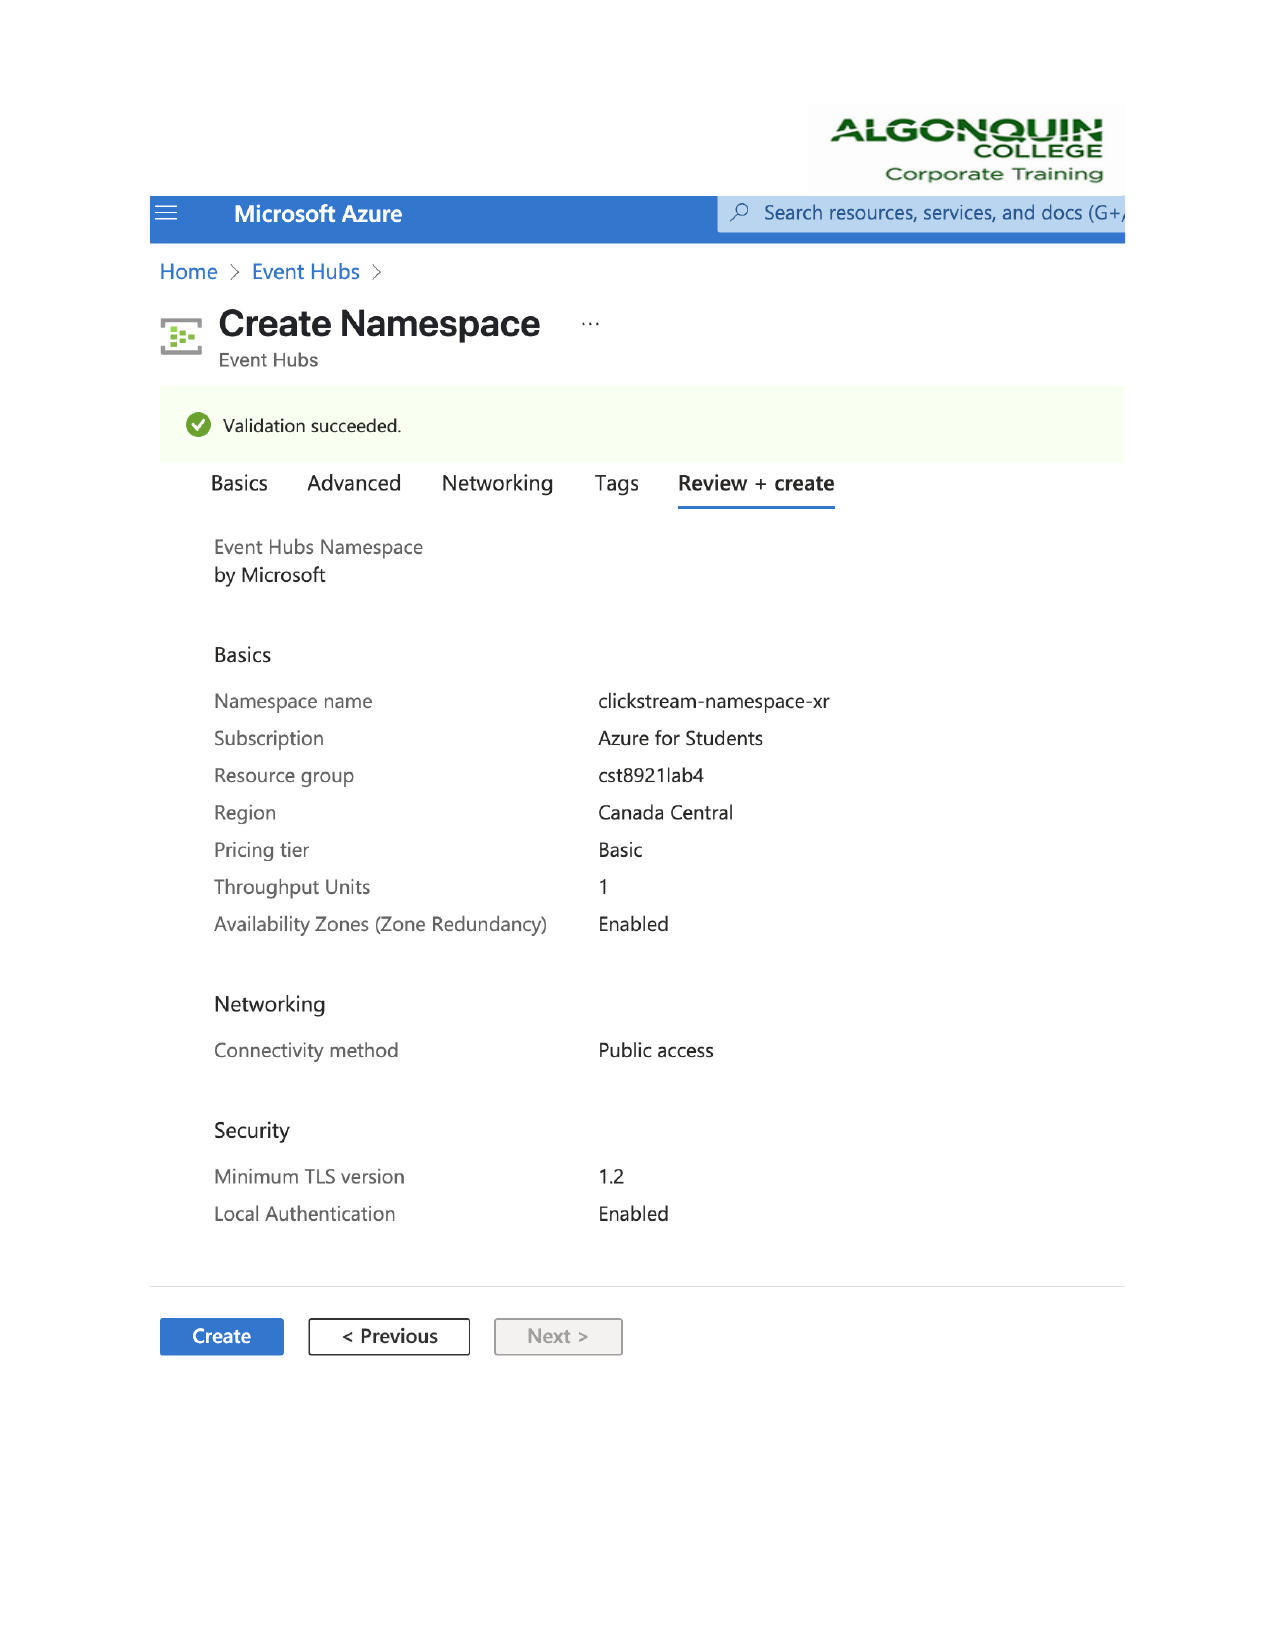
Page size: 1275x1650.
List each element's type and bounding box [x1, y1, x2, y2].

picture [150, 103, 1125, 1386]
